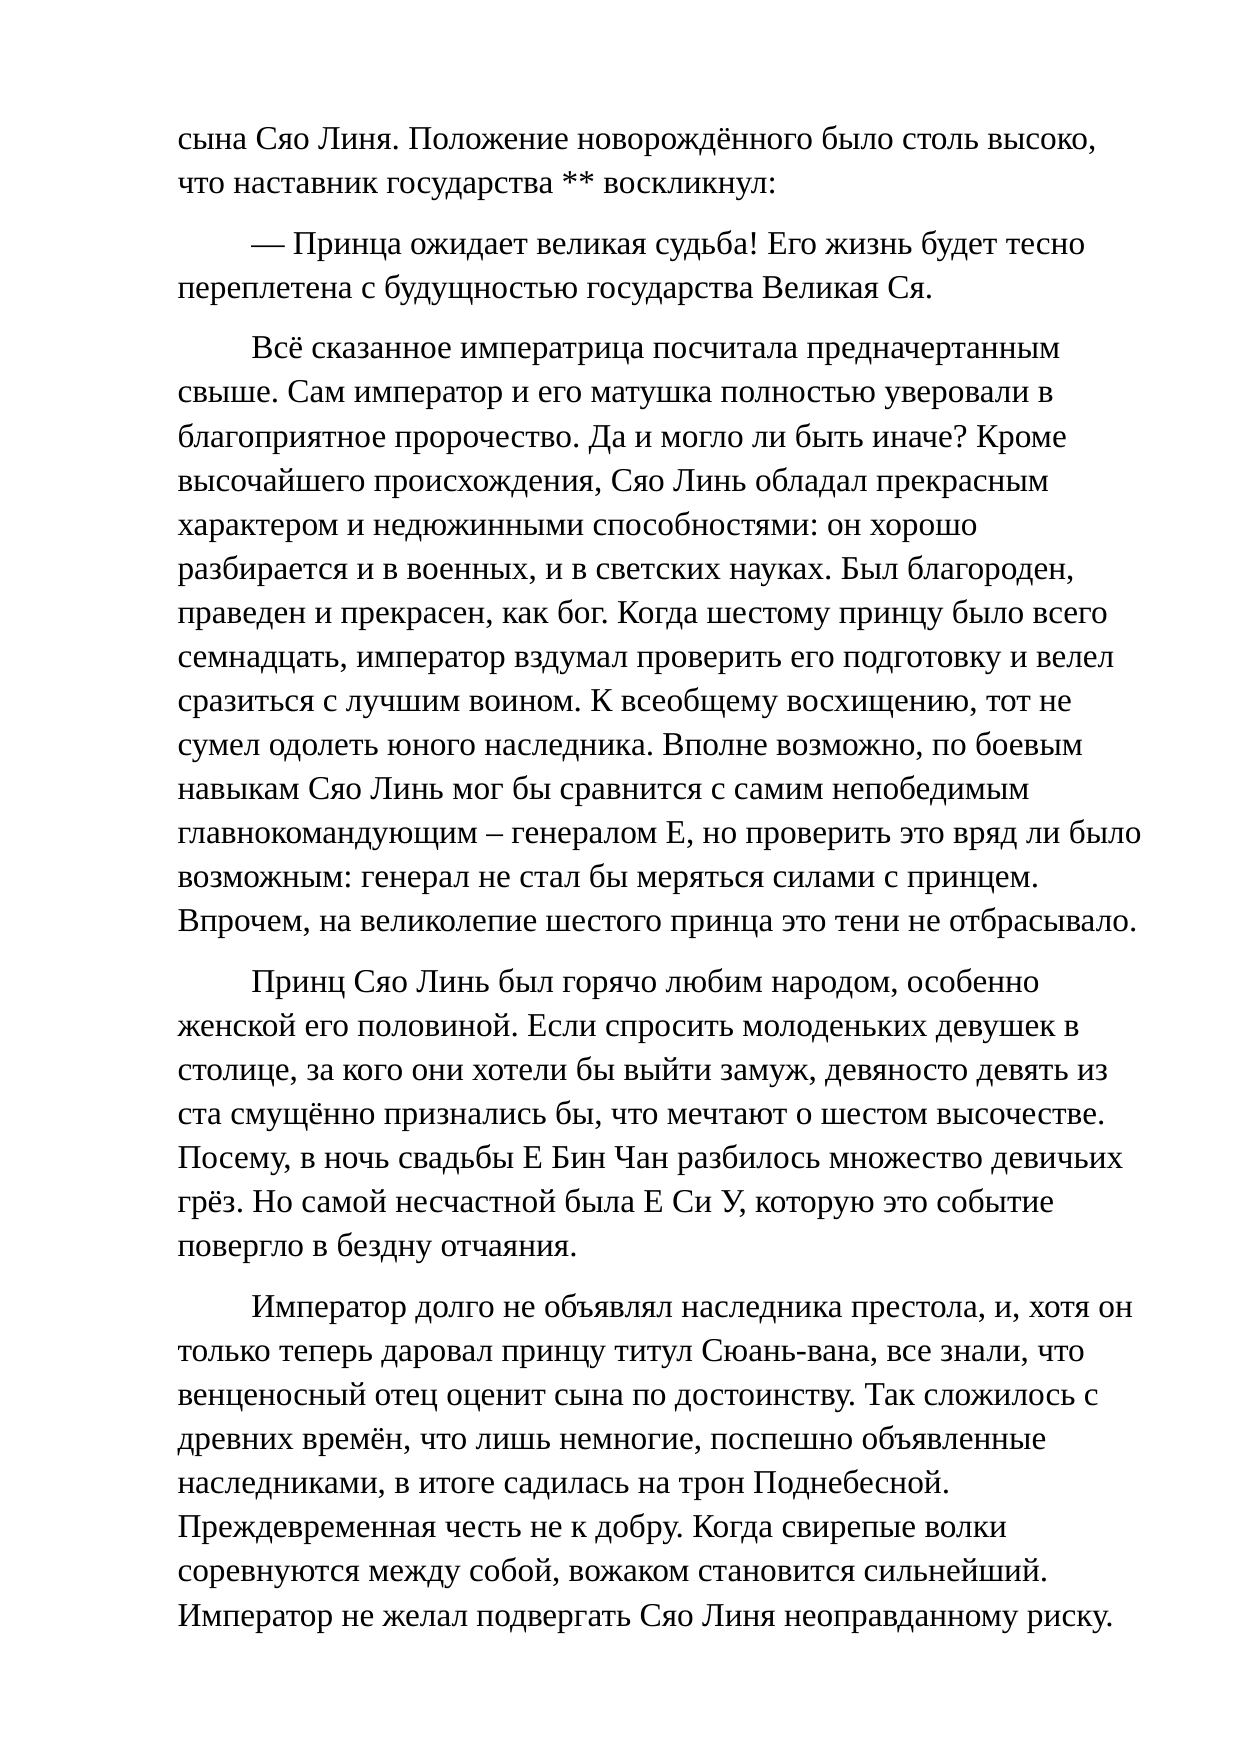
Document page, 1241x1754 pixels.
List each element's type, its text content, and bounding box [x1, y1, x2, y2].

text Император долго не объявлял наследника престола, и, хотя он только теперь даровал принцу титул Сюань-вана, все знали, что венценосный отец оценит сына по достоинству. Так сложилось с древних времён, что лишь немногие, поспешно объявленные наследниками, в итоге садилась на трон Поднебесной. Преждевременная честь не к добру. Когда свирепые волки соревнуются между собой, вожаком становится сильнейший. Император не желал подвергать Сяо Линя неоправданному риску. [177, 1286, 1152, 1633]
text Всё сказанное императрица посчитала предначертанным свыше. Сам император и его матушка полностью уверовали в благоприятное пророчество. Да и могло ли быть иначе? Кроме высочайшего происхождения, Сяо Линь обладал прекрасным характером и недюжинными способностями: он хорошо разбирается и в военных, и в светских науках. Был благороден, праведен и прекрасен, как бог. Когда шестому принцу было всего семнадцать, император вздумал проверить его подготовку и велел сразиться с лучшим воином. К всеобщему восхищению, тот не сумел одолеть юного наследника. Вполне возможно, по боевым навыкам Сяо Линь мог бы сравнится с самим непобедимым главнокомандующим – генералом Е, но проверить это вряд ли было возможным: генерал не стал бы меряться силами с принцем. Впрочем, на великолепие шестого принца это тени не отбрасывало. [177, 328, 1152, 939]
text — Принца ожидает великая судьба! Его жизнь будет тесно переплетена с будущностью государства Великая Ся. [177, 223, 1152, 305]
text Принц Сяо Линь был горячо любим народом, особенно женской его половиной. Если спросить молоденьких девушек в столице, за кого они хотели бы выйти замуж, девяносто девять из ста смущённо признались бы, что мечтают о шестом высочестве. Посему, в ночь свадьбы Е Бин Чан разбилось множество девичьих грёз. Но самой несчастной была Е Си У, которую это событие повергло в бездну отчаяния. [177, 961, 1152, 1264]
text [177, 118, 1152, 201]
